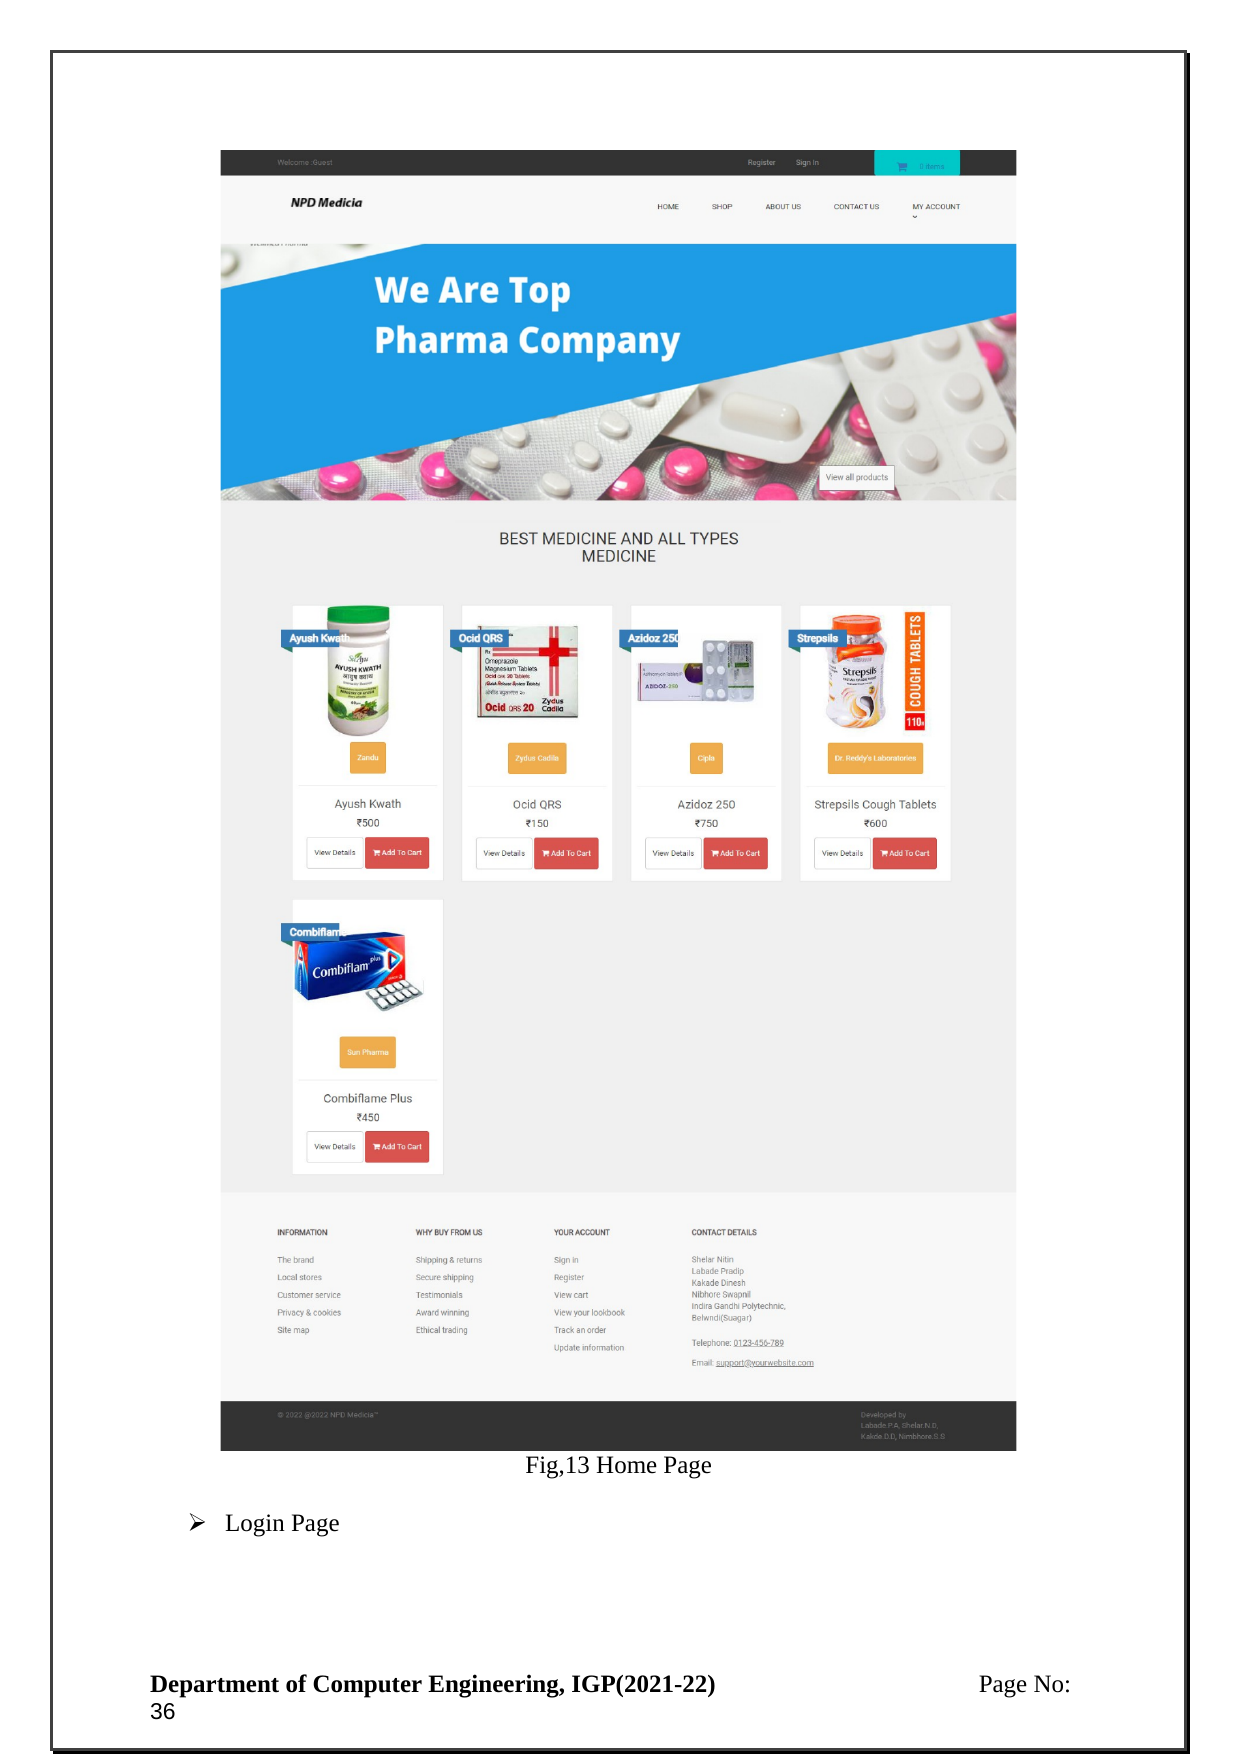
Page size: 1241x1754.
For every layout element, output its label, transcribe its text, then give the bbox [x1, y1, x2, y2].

picture [220, 150, 1017, 1451]
text Fig,13 Home Page [150, 1451, 1087, 1479]
list Login Page [187, 1508, 1087, 1537]
